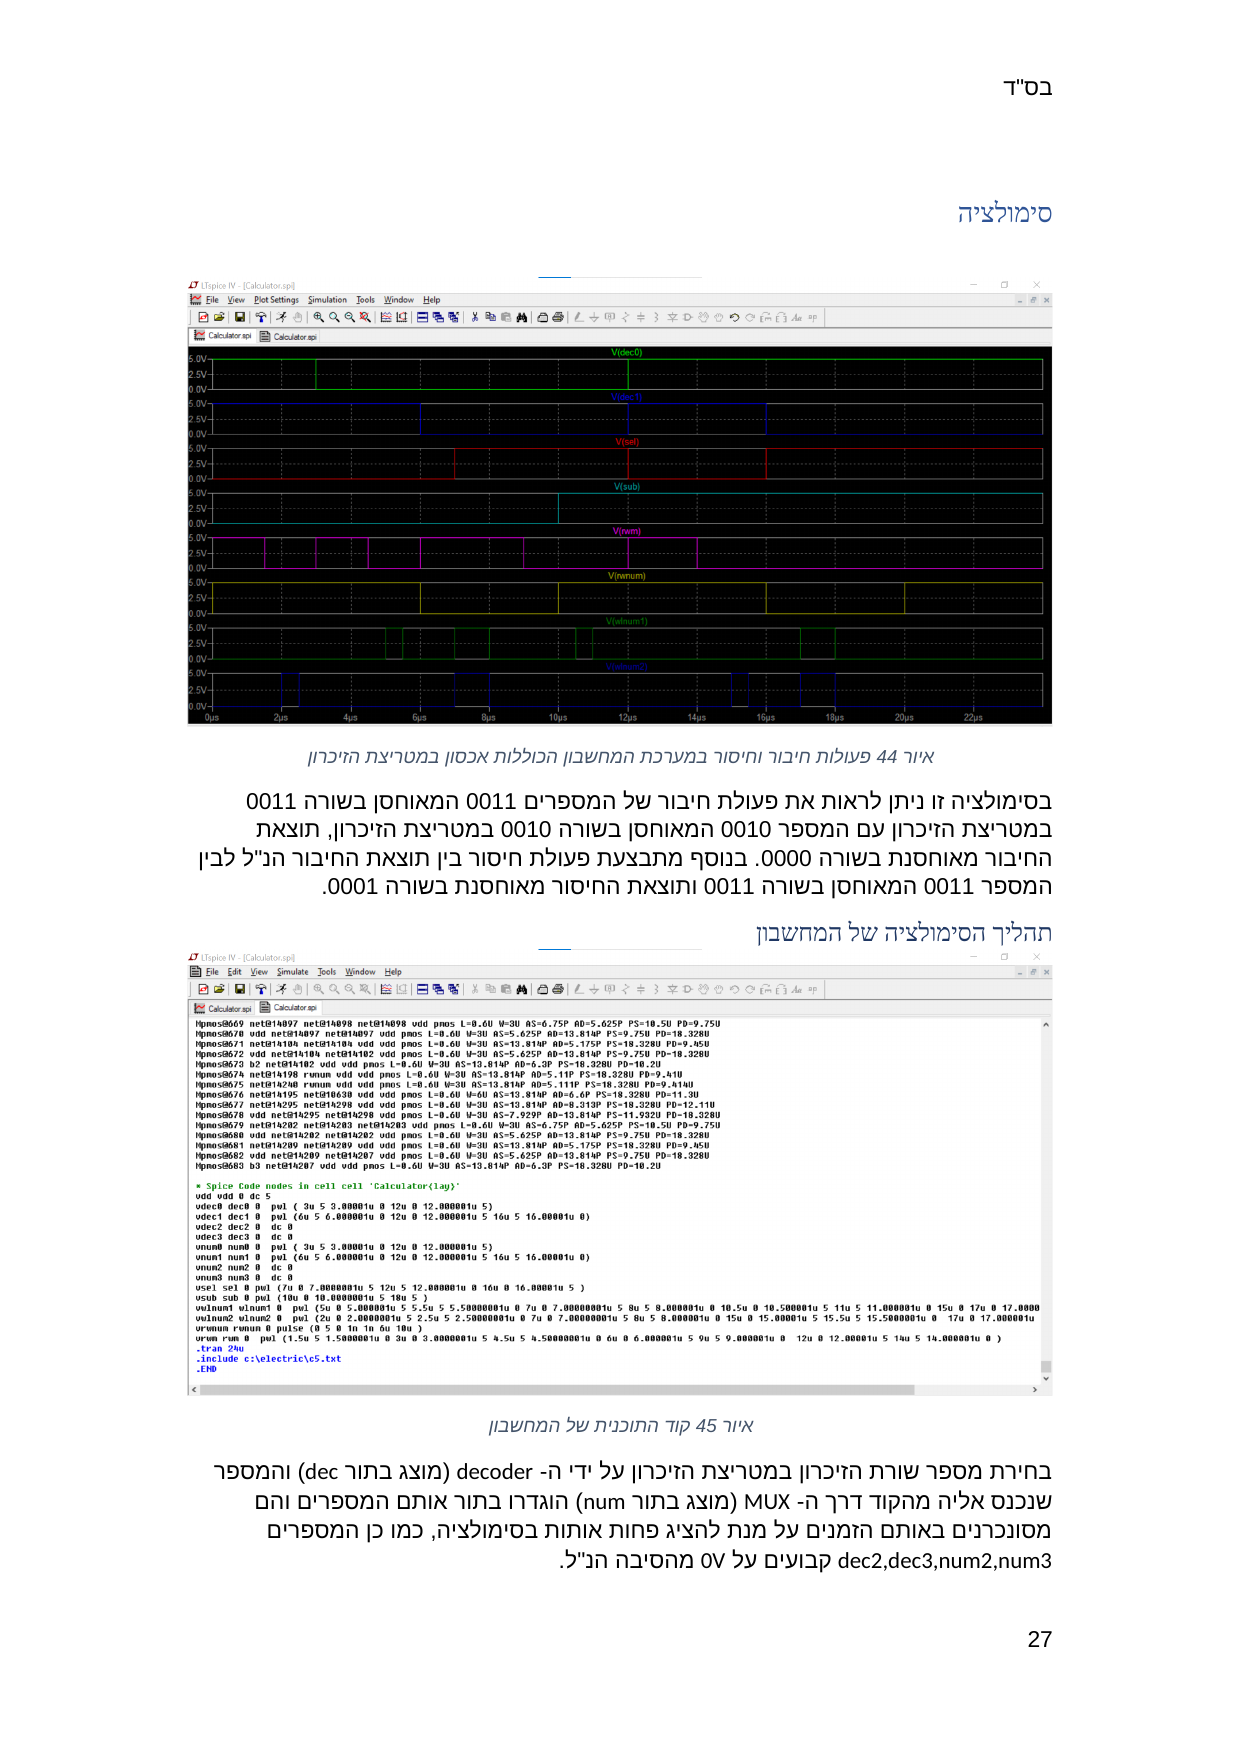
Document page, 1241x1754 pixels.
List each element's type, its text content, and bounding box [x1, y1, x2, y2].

text בסימולציה זו ניתן לראות את פעולת חיבור של המספרים 0011 המאוחסן בשורה 0011 במטריצת הזיכרון עם המספר 0010 המאוחסן בשורה 0010 במטריצת הזיכרון, תוצאת החיבור מאוחסנת בשורה 0000. בנוסף מתבצעת פעולת חיסור בין תוצאת החיבור הנ"ל לבין המספר 0011 המאוחסן בשורה 0011 ותוצאת החיסור מאוחסנת בשורה 0001. [187, 788, 1053, 899]
text איור 44 פעולות חיבור וחיסור במערכת המחשבון הכוללות אכסון במטריצת הזיכרון [187, 745, 1053, 767]
picture [187, 949, 1053, 1396]
subtitle סימולציה [187, 197, 1053, 228]
picture [187, 277, 1053, 727]
subtitle תהליך הסימולציה של המחשבון [187, 918, 1053, 947]
text איור 45 קוד התוכנית של המחשבון [187, 1415, 1053, 1436]
text בחירת מספר שורת הזיכרון במטריצת הזיכרון על ידי ה- decoder (מוצג בתור dec) והמספר שנכנס אליה מהקוד דרך ה- MUX (מוצג בתור num) הוגדרו בתור אותם המספרים והם מסונכרנים באותם הזמנים על מנת להציג פחות אותות בסימולציה, כמו כן המספרים dec2,dec3,num2,num3 קבועים על 0V מהסיבה הנ"ל. [187, 1457, 1053, 1574]
